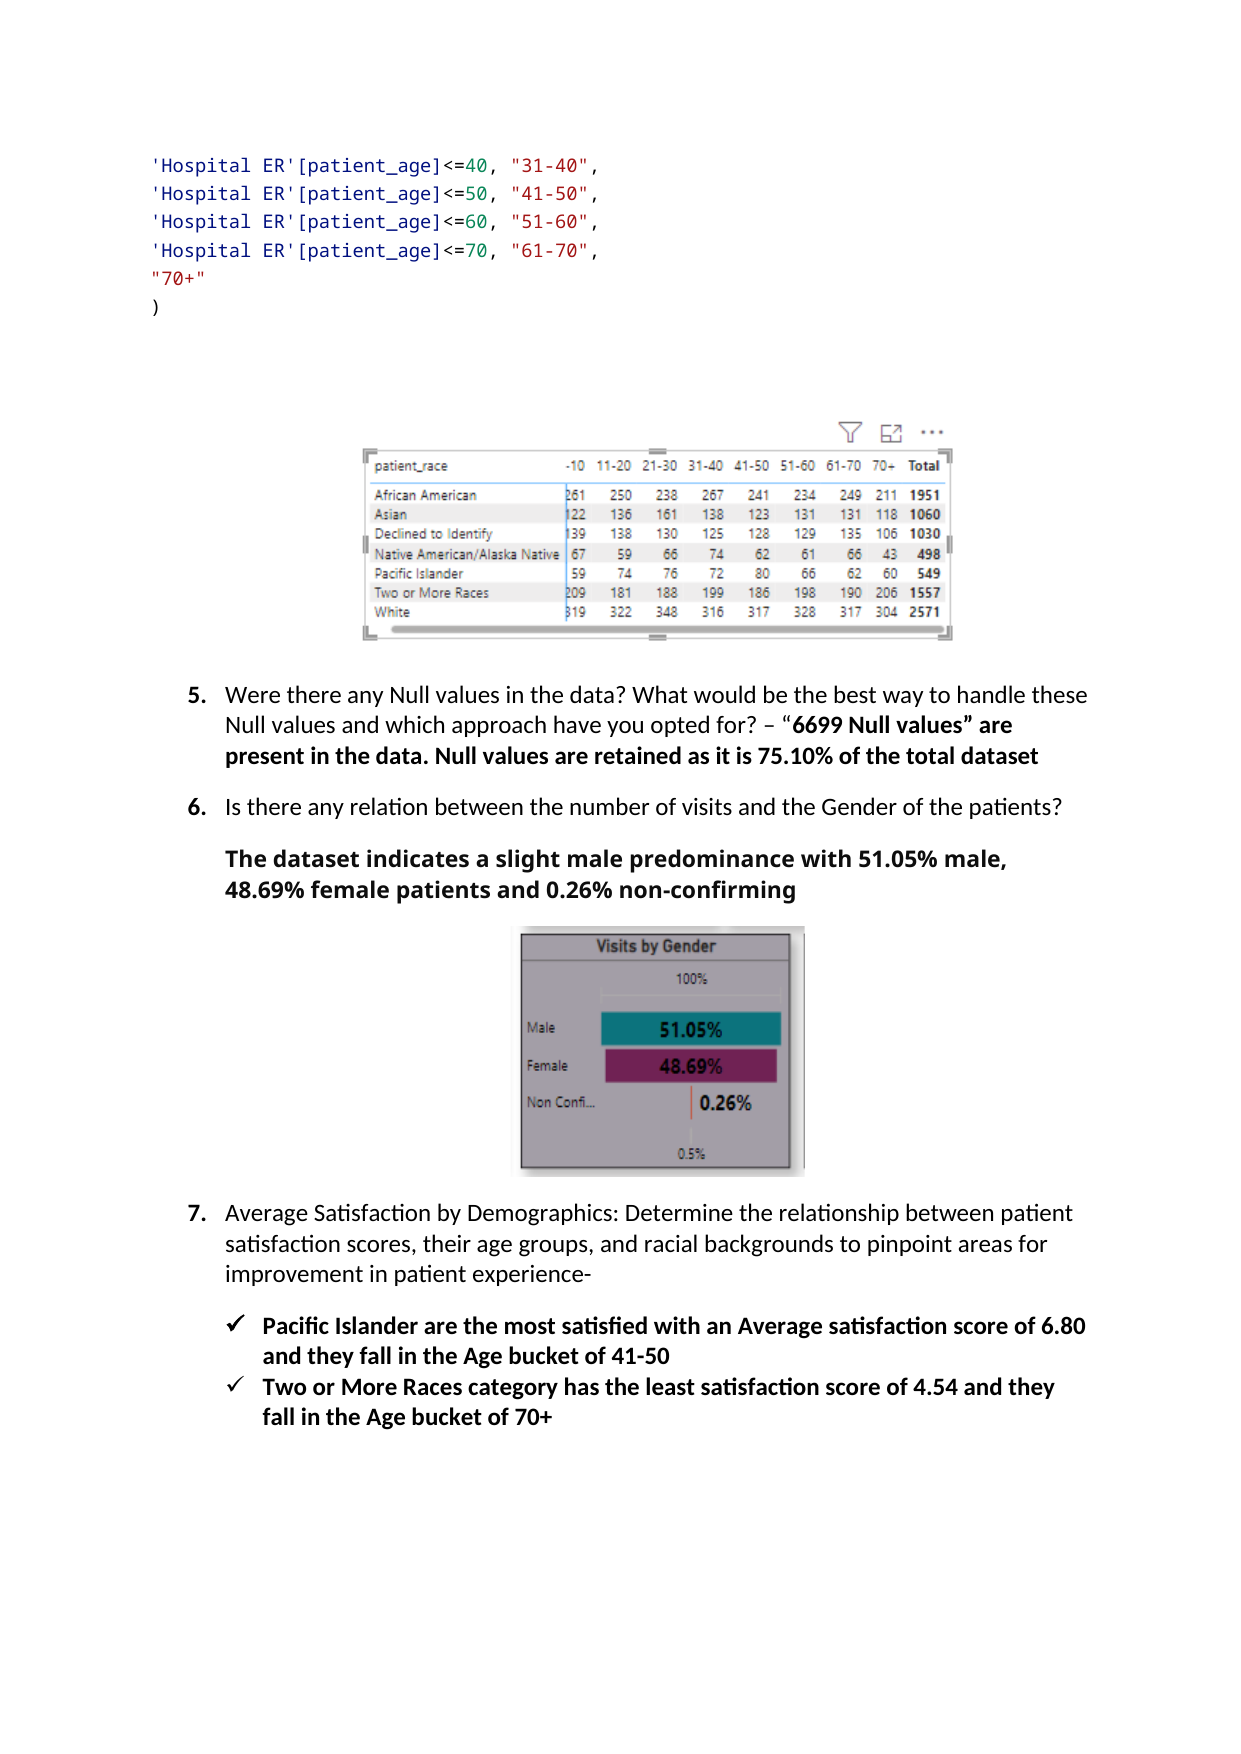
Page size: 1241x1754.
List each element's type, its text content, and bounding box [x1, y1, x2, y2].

text 'Hospital ER'[patient_age]<=60, "51-60", [150, 206, 1090, 234]
text ) [150, 291, 1090, 319]
text 'Hospital ER'[patient_age]<=50, "41-50", [150, 178, 1090, 206]
list Is there any relation between the number of visits and the Gender of the patients? [187, 792, 1090, 822]
text The dataset indicates a slight male predominance with 51.05% male, 48.69% female patients and 0.26% non-confirming [797, 843, 1090, 905]
picture [510, 926, 805, 1177]
text 'Hospital ER'[patient_age]<=40, "31-40", [150, 150, 1090, 178]
list Pacific Islander are the most satisfied with an Average satisfaction score of 6.80 and they fall in the Age bucket of 41-50 [225, 1310, 1090, 1371]
list Two or More Races category has the least satisfaction score of 4.54 and they fall in the Age bucket of 70+ [225, 1371, 1090, 1432]
text 'Hospital ER'[patient_age]<=70, "61-70", [150, 234, 1090, 262]
picture [347, 391, 969, 659]
text "70+" [150, 262, 1090, 291]
list Average Satisfaction by Demographics: Determine the relationship between patient satisfaction scores, their age groups, and racial backgrounds to pinpoint areas for improvement in patient experience- [187, 1197, 1090, 1289]
list Were there any Null values in the data? What would be the best way to handle these Null values and which approach have you opted for? – “6699 Null values” are present in the data. Null values are retained as it is 75.10% of the total dataset [187, 679, 1090, 771]
